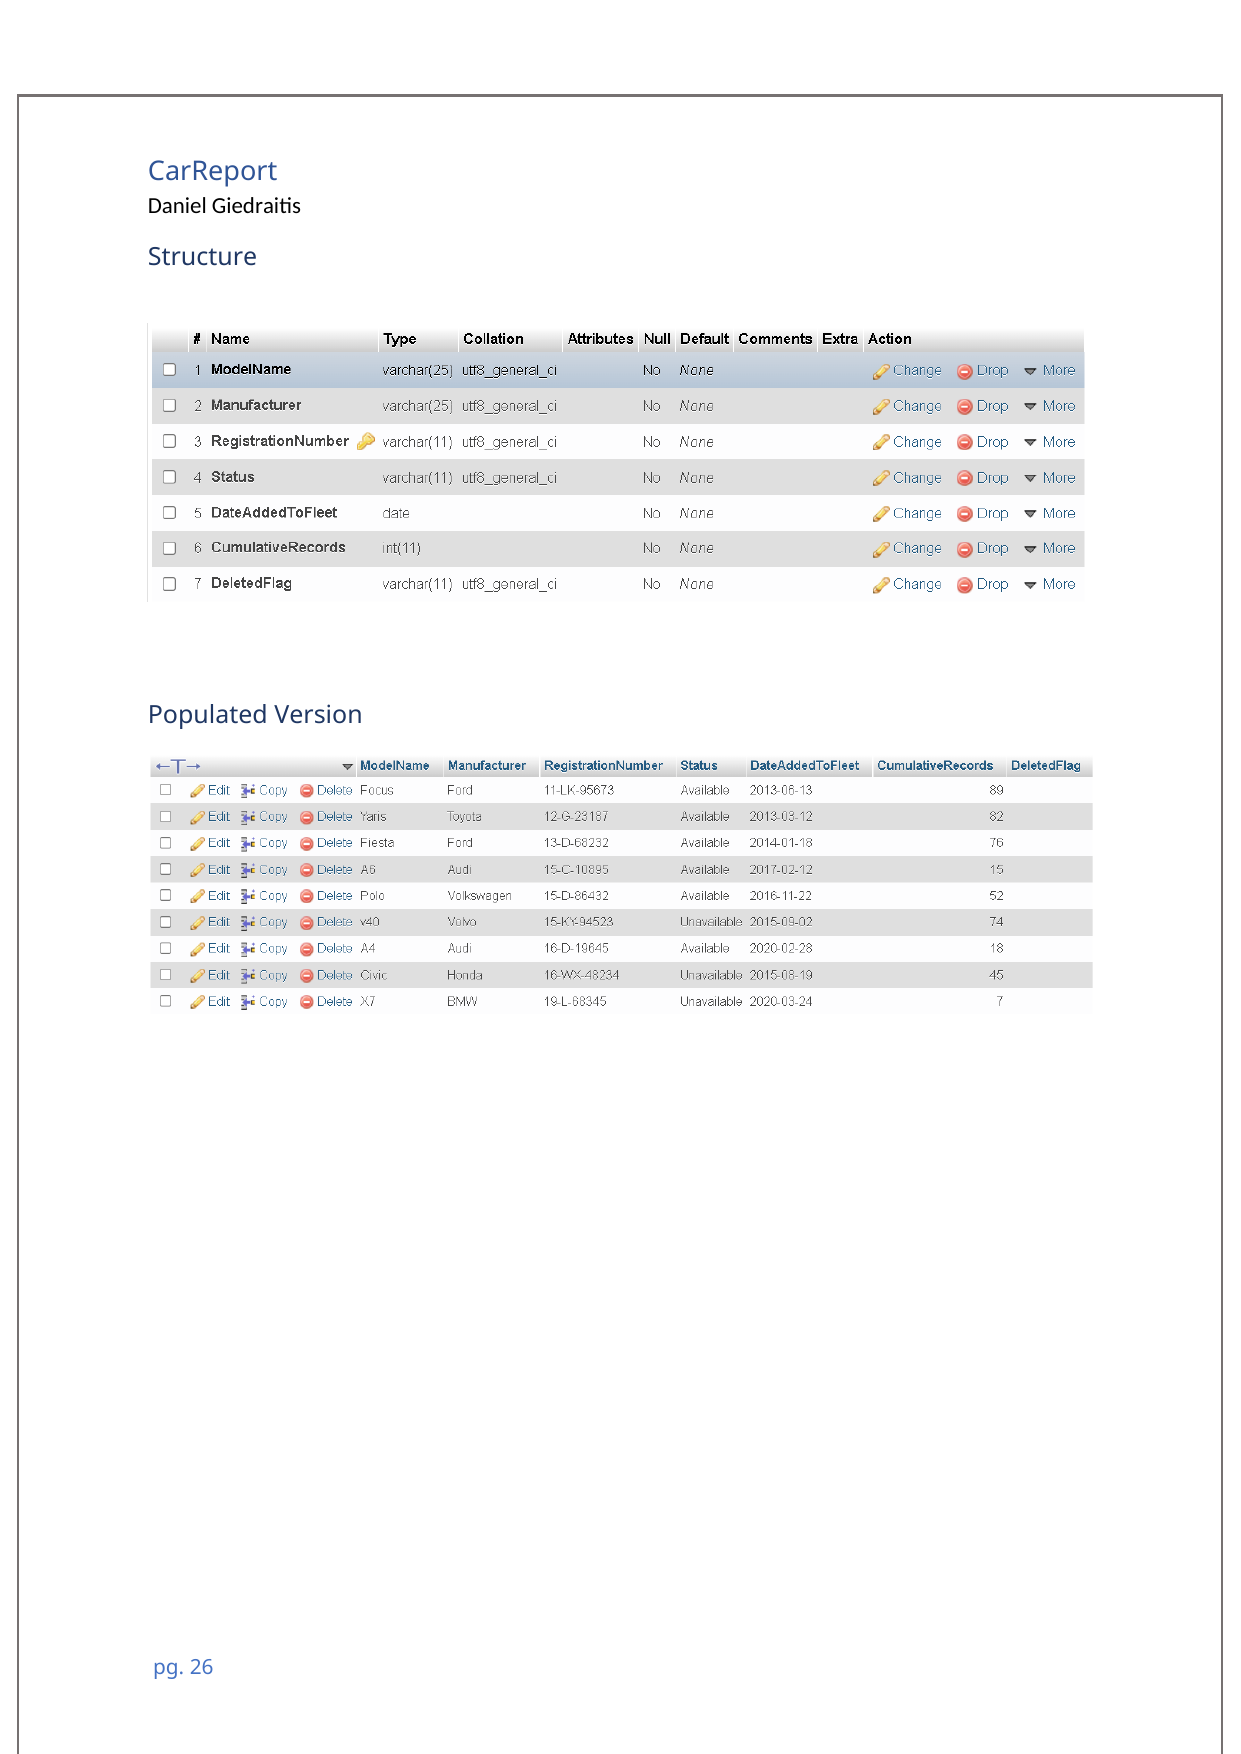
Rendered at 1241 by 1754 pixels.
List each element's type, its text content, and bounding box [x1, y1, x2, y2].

subtitle Structure [148, 238, 1093, 272]
subtitle CarReport [148, 152, 1093, 189]
text Daniel Giedraitis [148, 192, 1093, 219]
picture [147, 755, 1093, 1017]
subtitle Populated Version [148, 697, 1093, 731]
picture [147, 323, 1093, 602]
